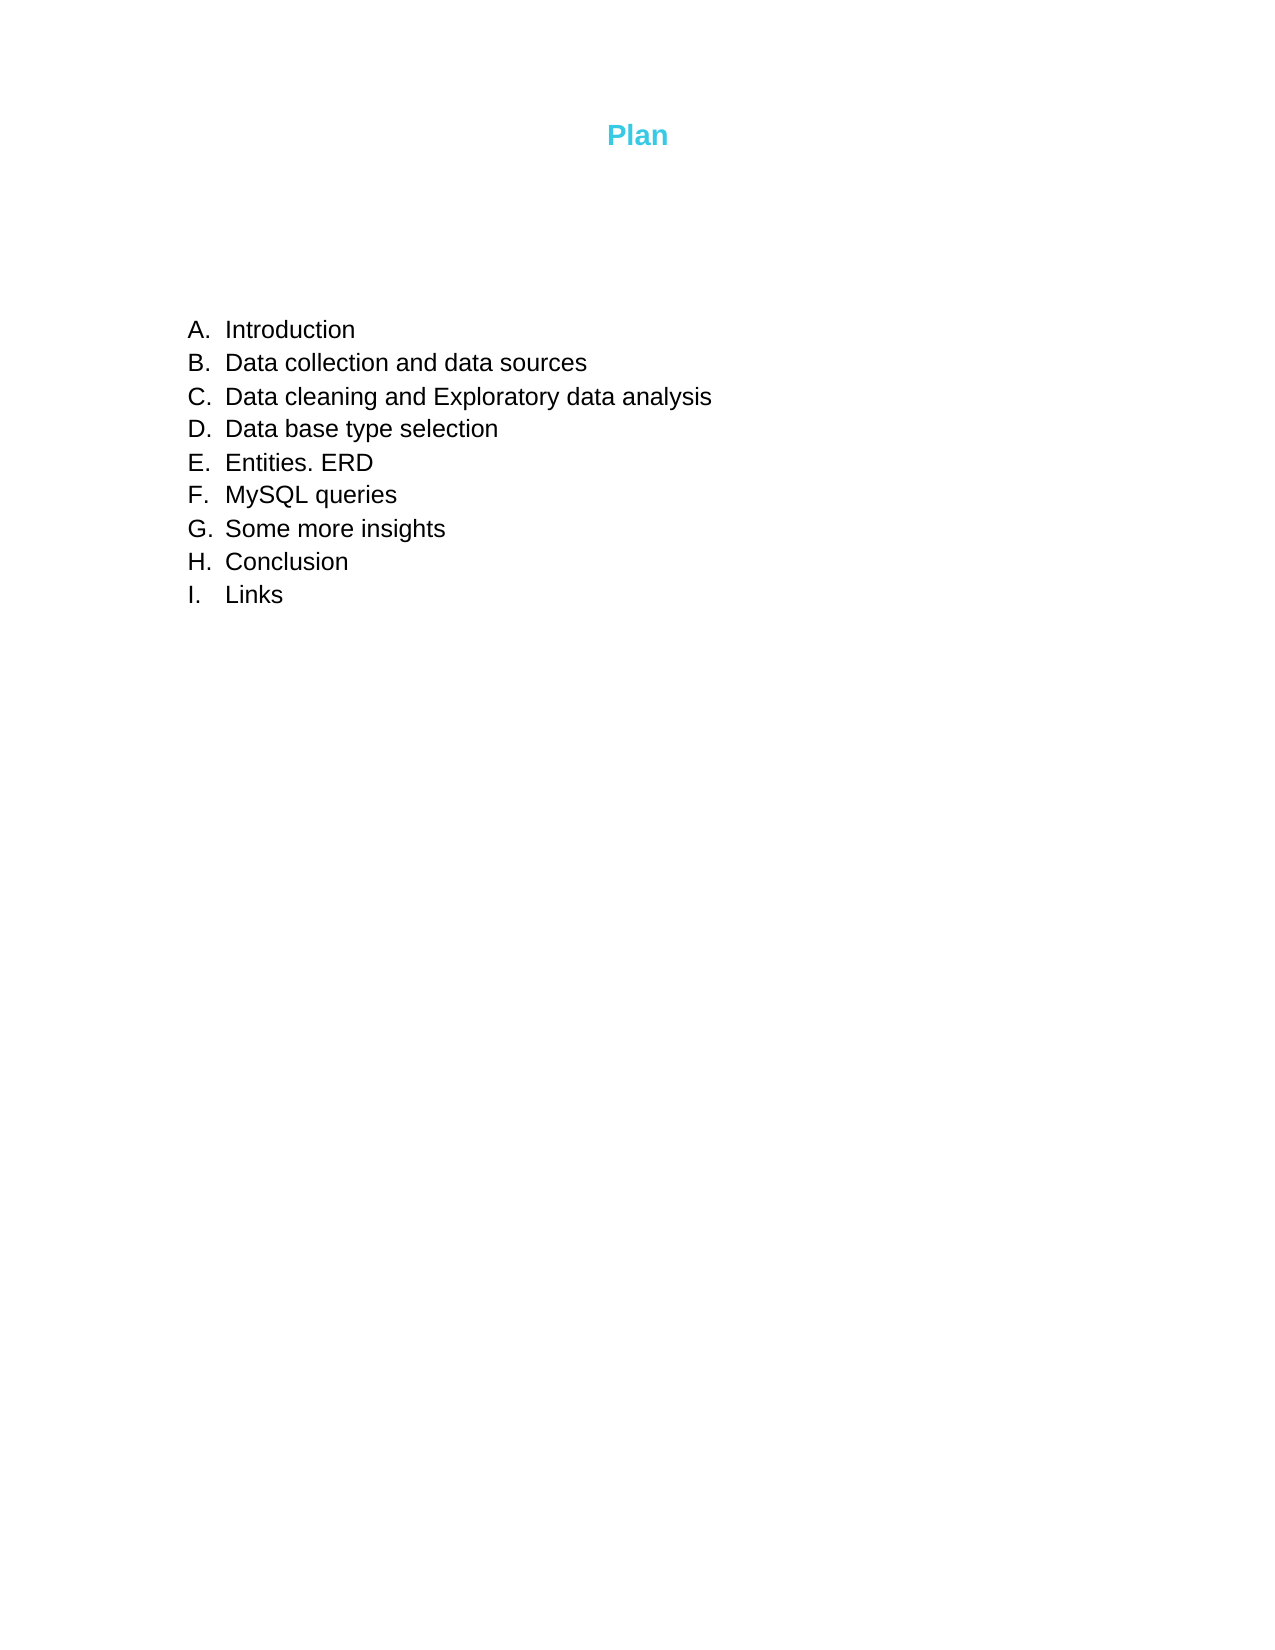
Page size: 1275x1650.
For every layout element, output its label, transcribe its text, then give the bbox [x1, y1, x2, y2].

list MySQL queries [187, 481, 1125, 509]
list Data cleaning and Exploratory data analysis [187, 381, 1125, 410]
list Data collection and data sources [187, 348, 1125, 377]
list Conclusion [187, 547, 1125, 575]
list Links [187, 579, 1125, 608]
list Entities. ERD [187, 447, 1125, 476]
text Plan [150, 118, 1125, 152]
list Data base type selection [187, 414, 1125, 443]
list Introduction [187, 315, 1125, 344]
list Some more insights [187, 513, 1125, 542]
